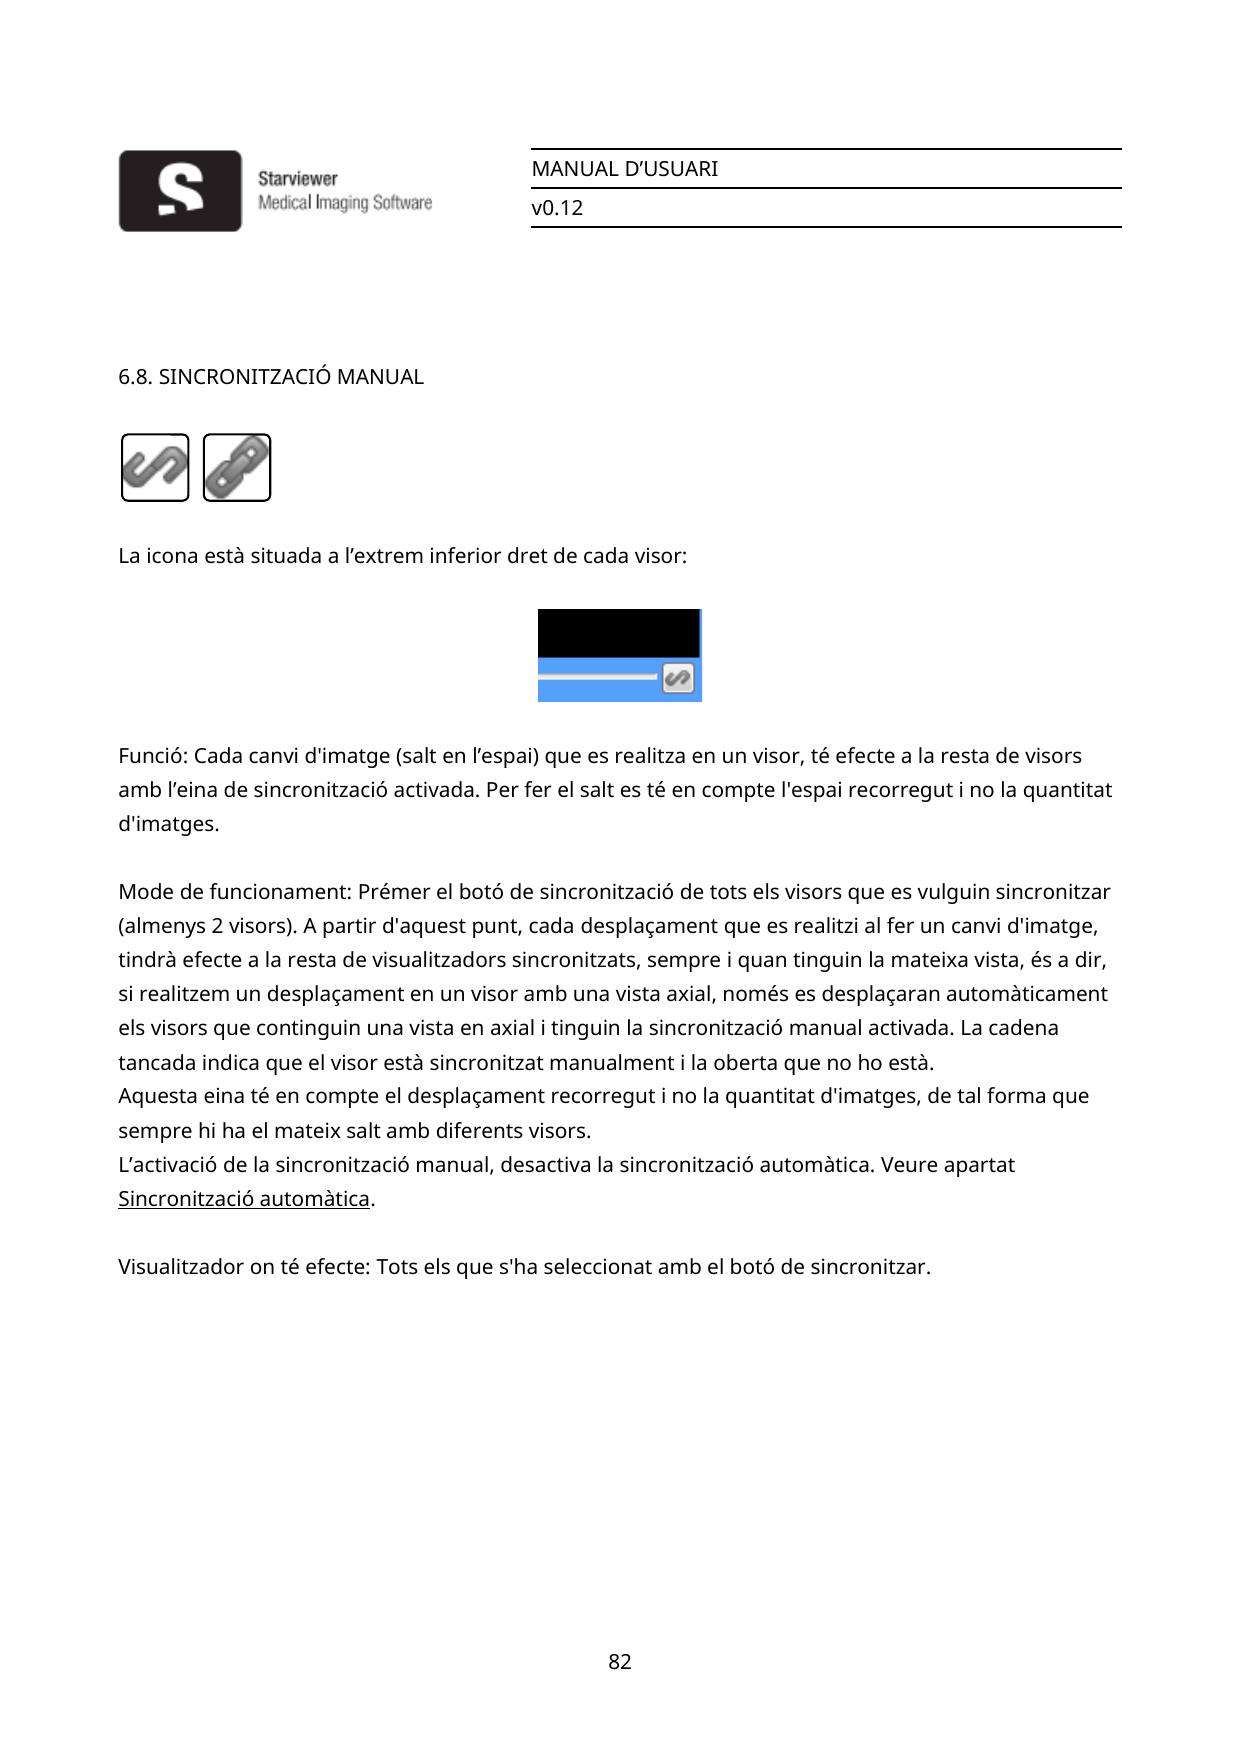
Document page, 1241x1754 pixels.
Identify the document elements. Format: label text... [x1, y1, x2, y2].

text Aquesta eina té en compte el desplaçament recorregut i no la quantitat d'imatges, de tal forma que sempre hi ha el mateix salt amb diferents visors. [118, 1082, 1122, 1144]
text L’activació de la sincronització manual, desactiva la sincronització automàtica. Veure apartat Sincronització automàtica. [118, 1150, 1122, 1212]
picture [205, 436, 269, 499]
text Funció: Cada canvi d'imatge (salt en l’espai) que es realitza en un visor, té efecte a la resta de visors amb l’eina de sincronització activada. Per fer el salt es té en compte l'espai recorregut i no la quantitat d'imatges. [118, 741, 1122, 838]
text Mode de funcionament: Prémer el botó de sincronització de tots els visors que es vulguin sincronitzar (almenys 2 visors). A partir d'aquest punt, cada desplaçament que es realitzi al fer un canvi d'imatge, tindrà efecte a la resta de visualitzadors sincronitzats, sempre i quan tinguin la mateixa vista, és a dir, si realitzem un desplaçament en un visor amb una vista axial, només es desplaçaran automàticament els visors que continguin una vista en axial i tinguin la sincronització manual activada. La cadena tancada indica que el visor està sincronitzat manualment i la oberta que no ho està. [118, 877, 1122, 1076]
picture [124, 436, 187, 499]
text Visualitzador on té efecte: Tots els que s'ha seleccionat amb el botó de sincronitzar. [118, 1252, 1122, 1280]
picture [538, 609, 703, 702]
subtitle Sincronització manual [118, 362, 1122, 391]
text La icona està situada a l’extrem inferior dret de cada visor: [118, 541, 1122, 569]
